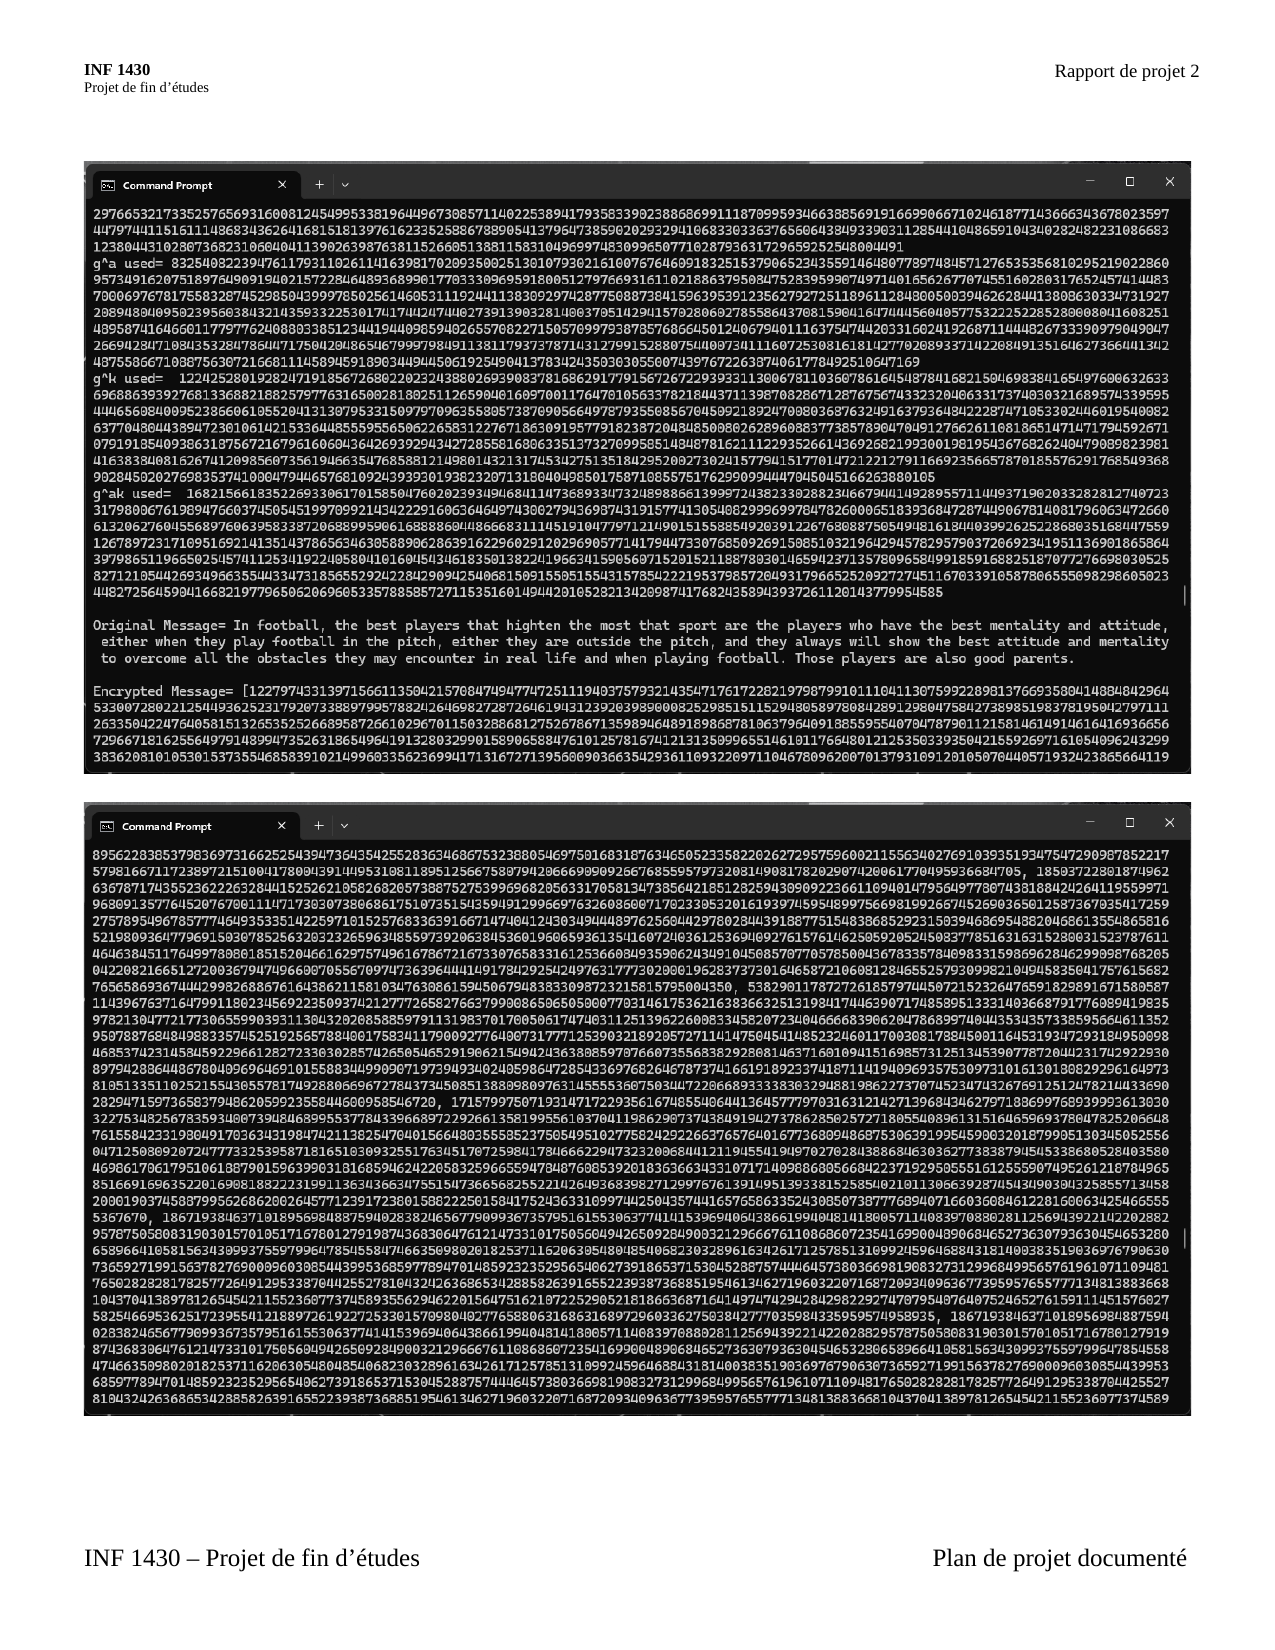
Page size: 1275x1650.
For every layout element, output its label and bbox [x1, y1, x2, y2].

picture [83, 802, 1192, 1416]
picture [83, 161, 1192, 774]
